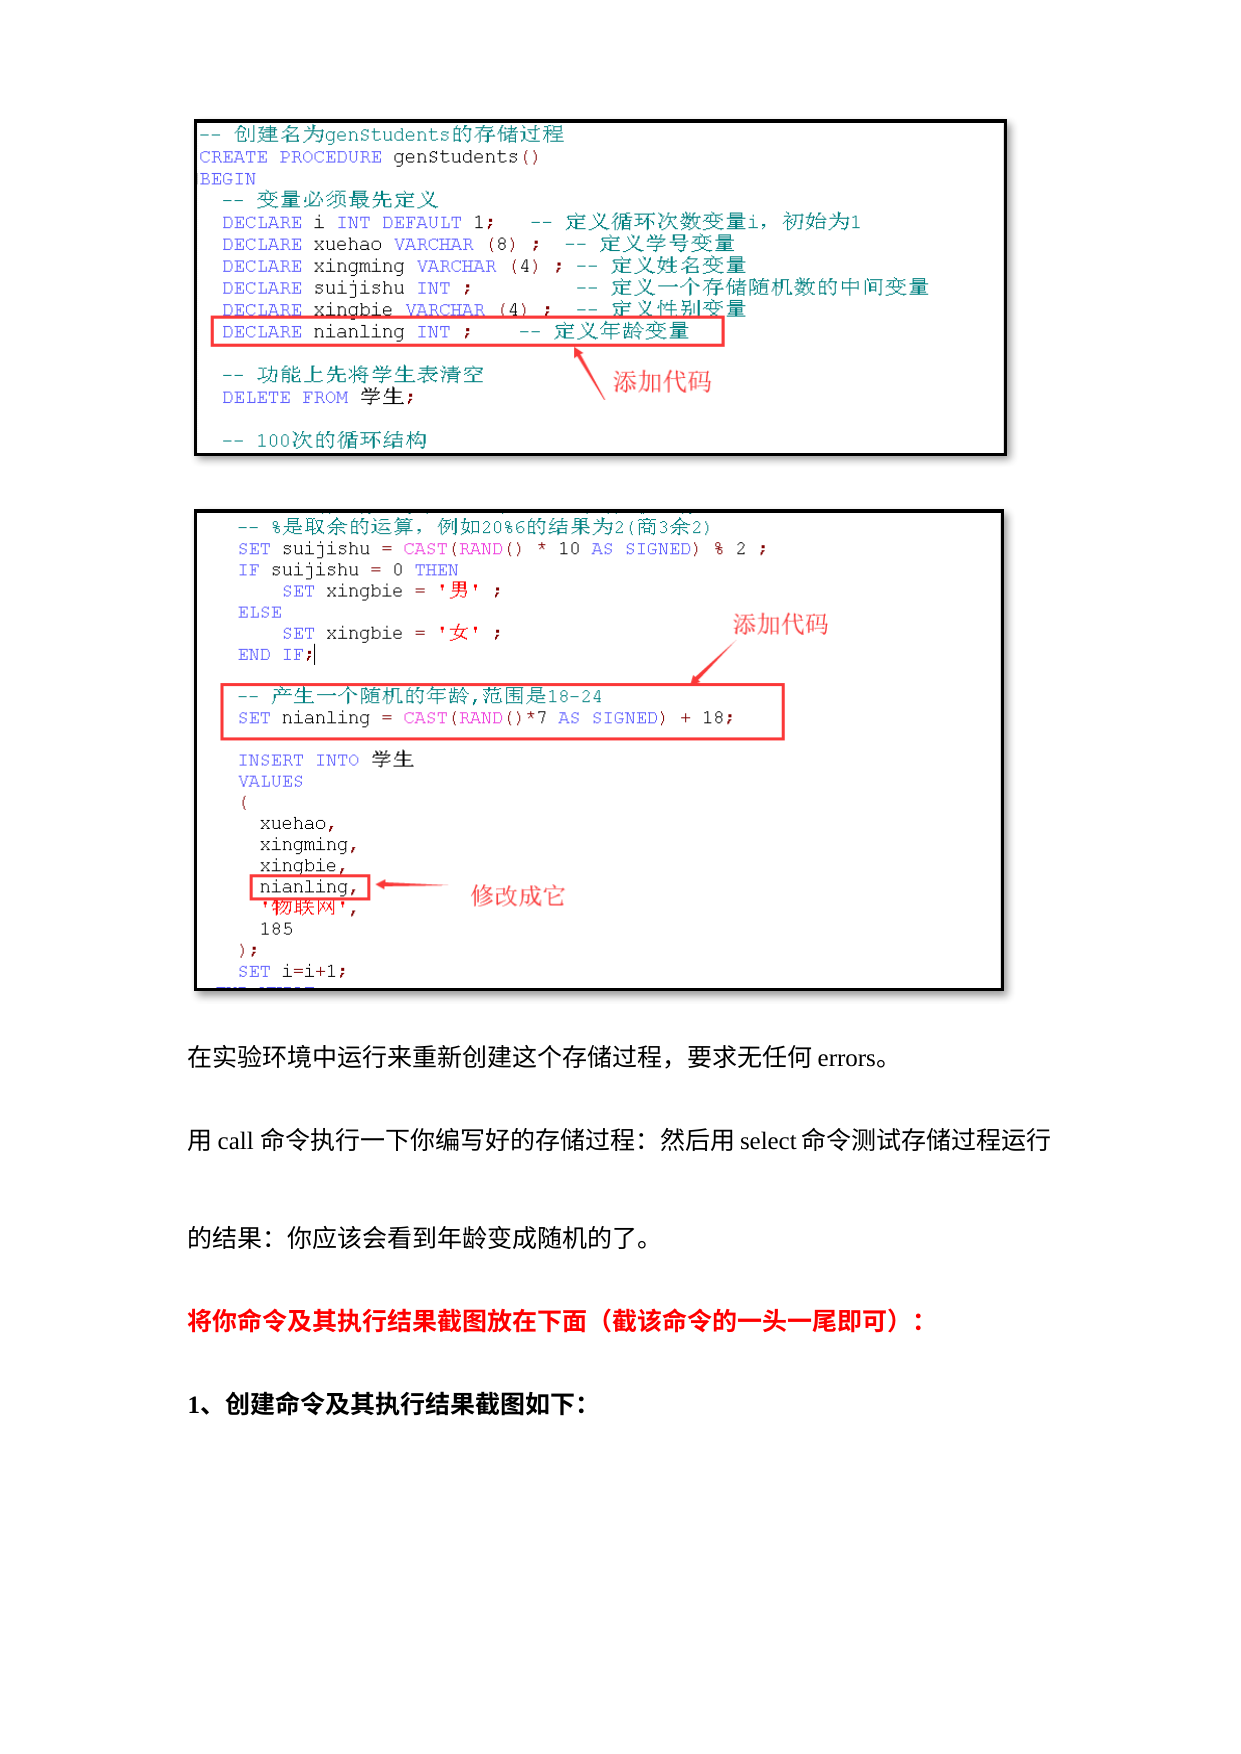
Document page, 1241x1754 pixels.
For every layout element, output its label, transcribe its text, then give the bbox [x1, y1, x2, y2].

picture [197, 123, 1004, 453]
text 用call 命令执行一下你编写好的存储过程：然后用select命令测试存储过程运行的结果：你应该会看到年龄变成随机的了。 [187, 1106, 1053, 1269]
text 1、创建命令及其执行结果截图如下： [187, 1370, 1053, 1435]
text 将你命令及其执行结果截图放在下面（截该命令的一头一尾即可）： [187, 1287, 1053, 1352]
text 在实验环境中运行来重新创建这个存储过程，要求无任何errors。 [187, 1023, 1053, 1088]
picture [197, 513, 1001, 988]
